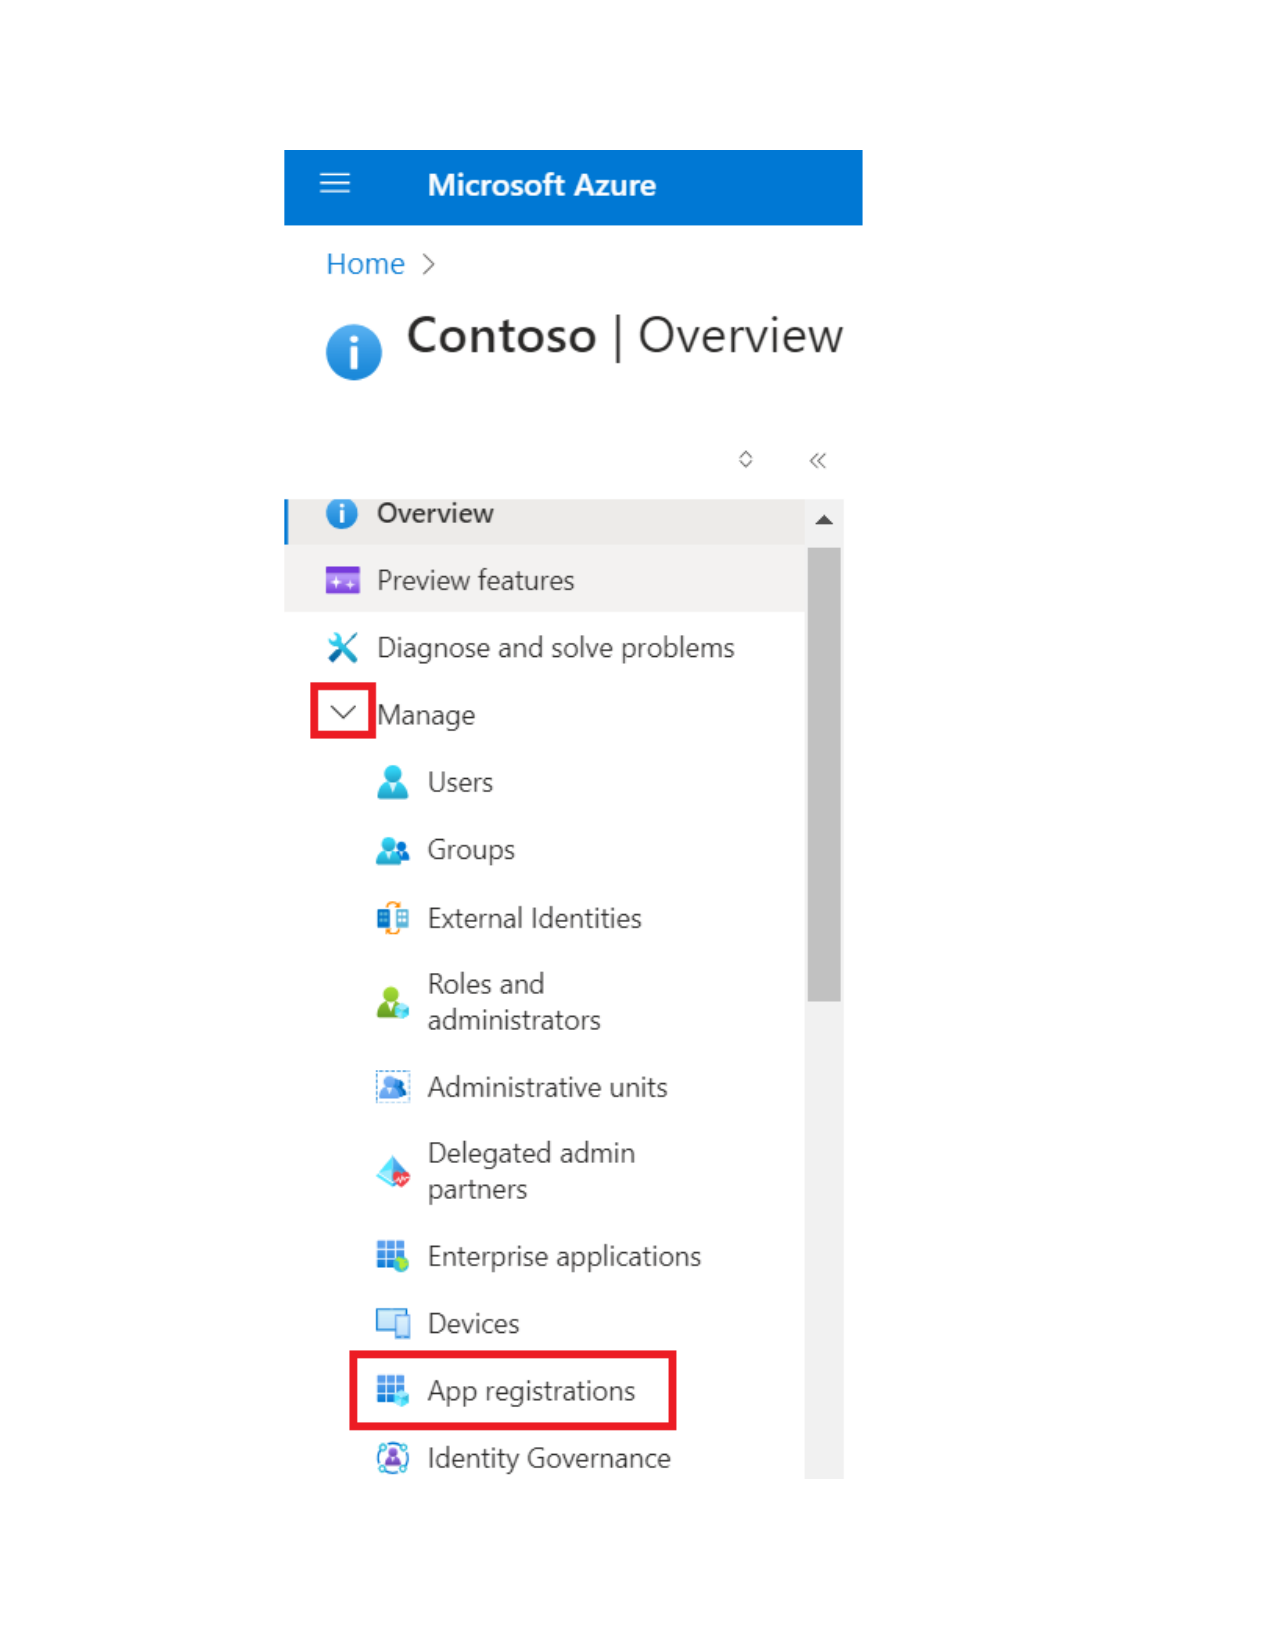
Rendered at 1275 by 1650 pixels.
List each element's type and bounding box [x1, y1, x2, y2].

picture [284, 150, 866, 1479]
